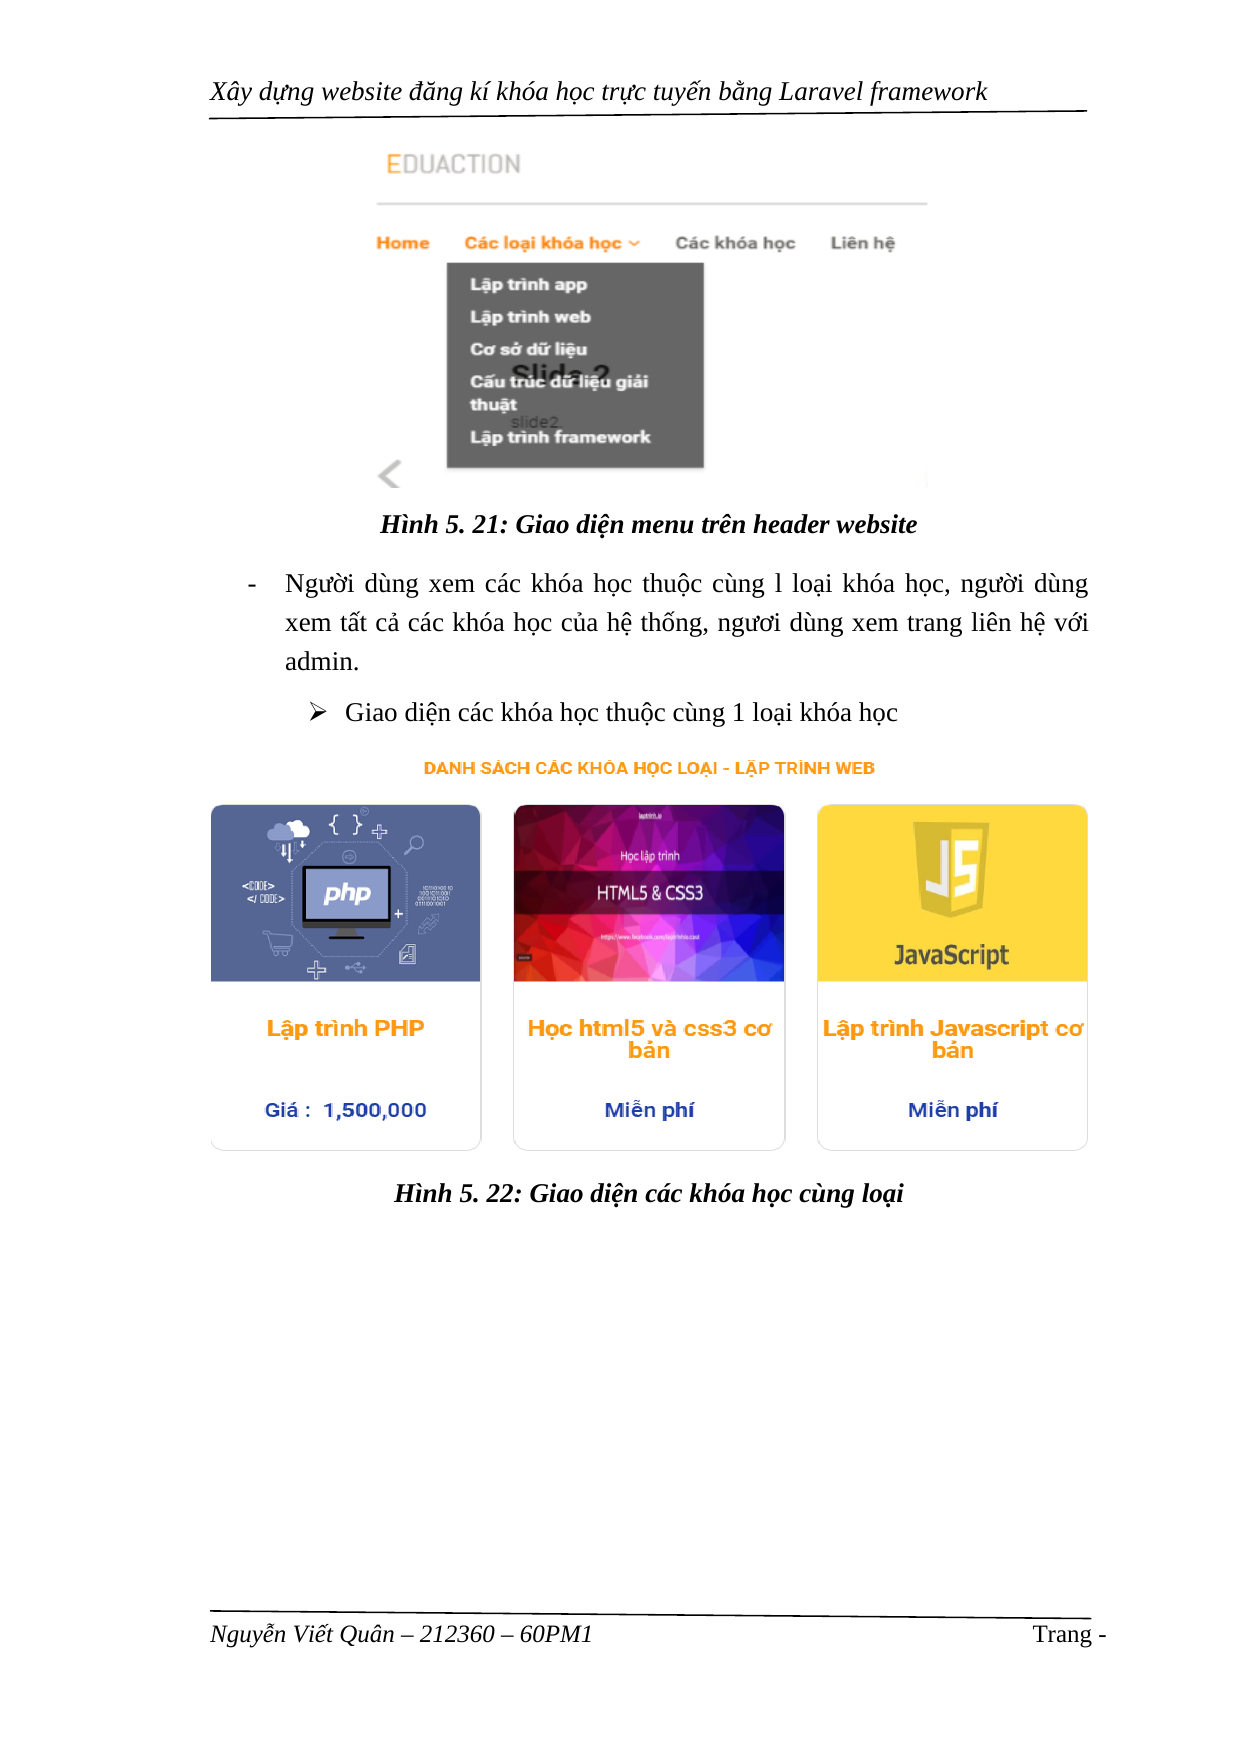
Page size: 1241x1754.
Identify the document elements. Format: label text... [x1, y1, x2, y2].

picture [372, 150, 928, 488]
list Người dùng xem các khóa học thuộc cùng l loại khóa học, người dùng xem tất cả các khóa học của hệ thống, ngươi dùng xem trang liên hệ với admin. [247, 567, 1090, 676]
picture [211, 748, 1090, 1158]
text Giao diện các khóa học thuộc cùng 1 loại khóa học [307, 696, 1090, 728]
